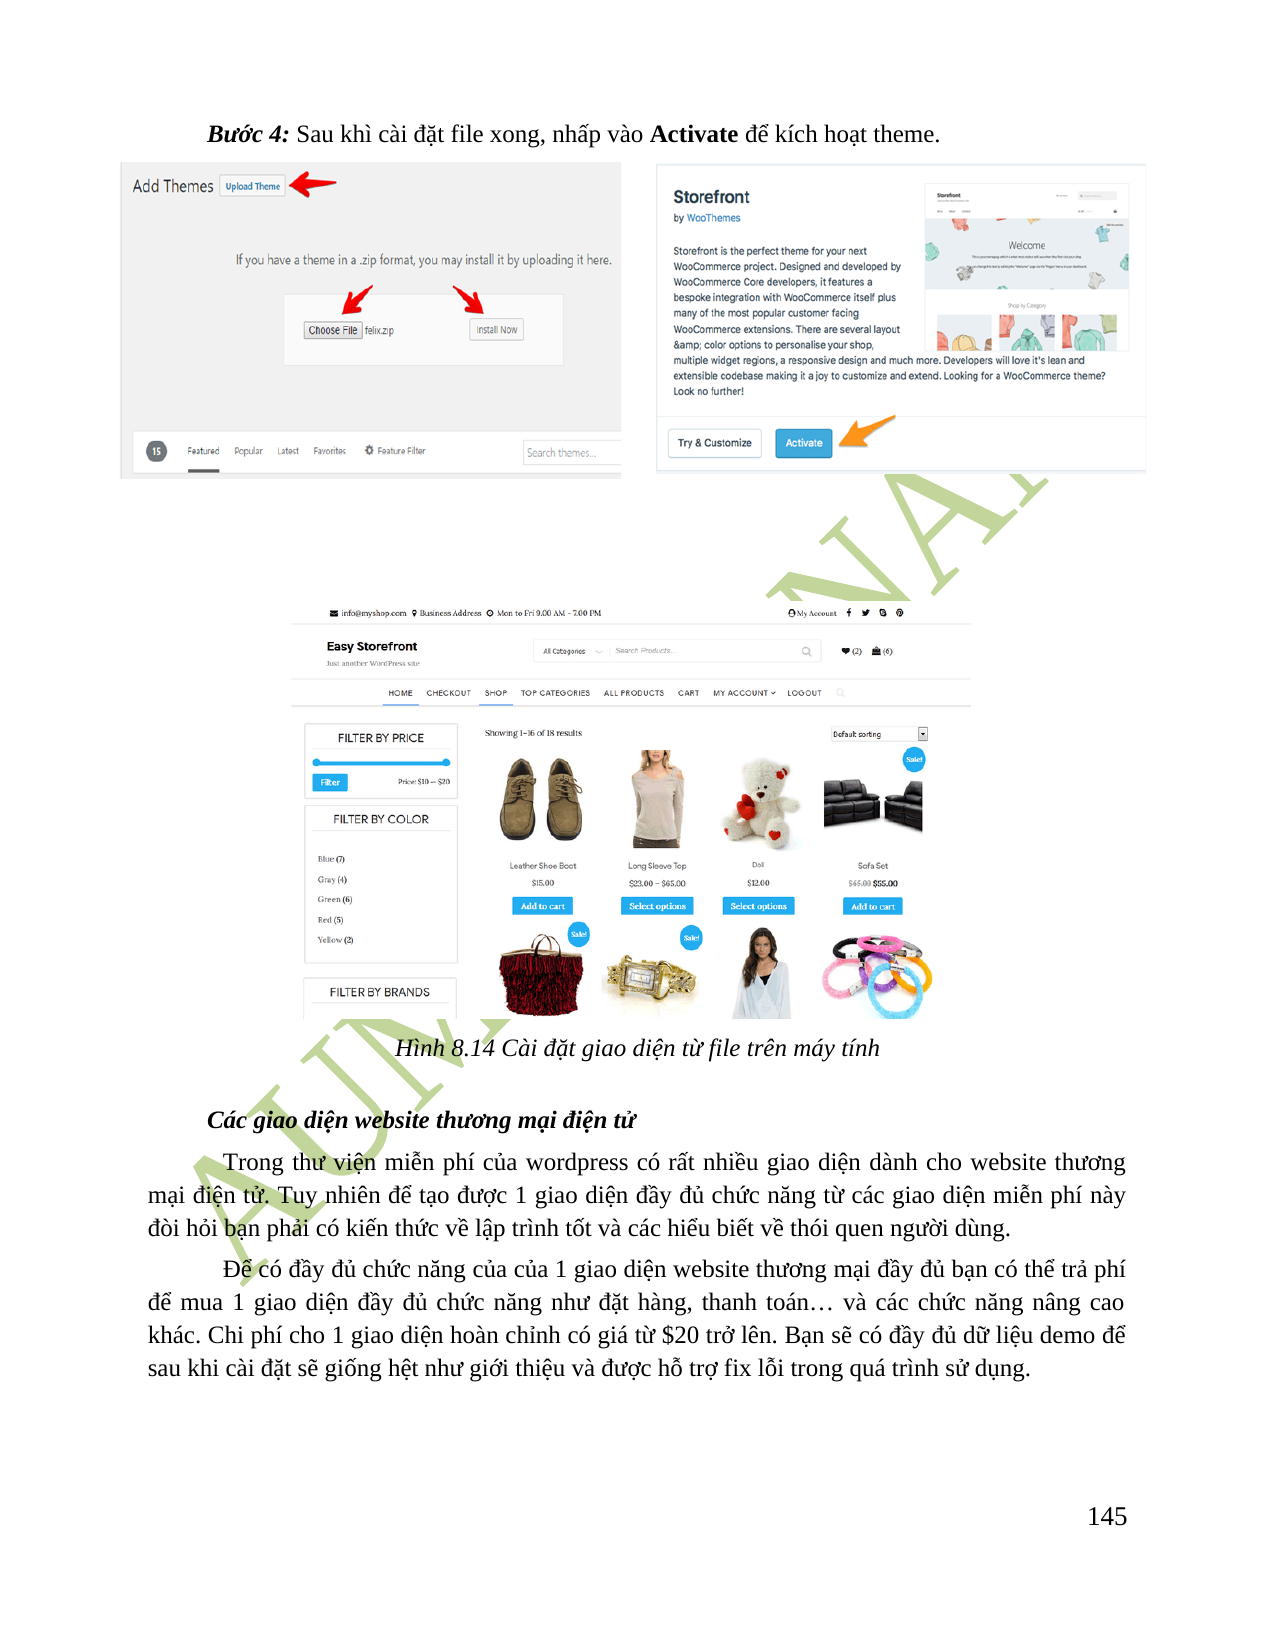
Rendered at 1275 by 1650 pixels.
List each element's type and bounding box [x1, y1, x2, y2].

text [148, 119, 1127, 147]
picture [291, 601, 971, 1019]
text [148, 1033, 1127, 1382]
picture [119, 162, 622, 479]
picture [655, 163, 1147, 474]
